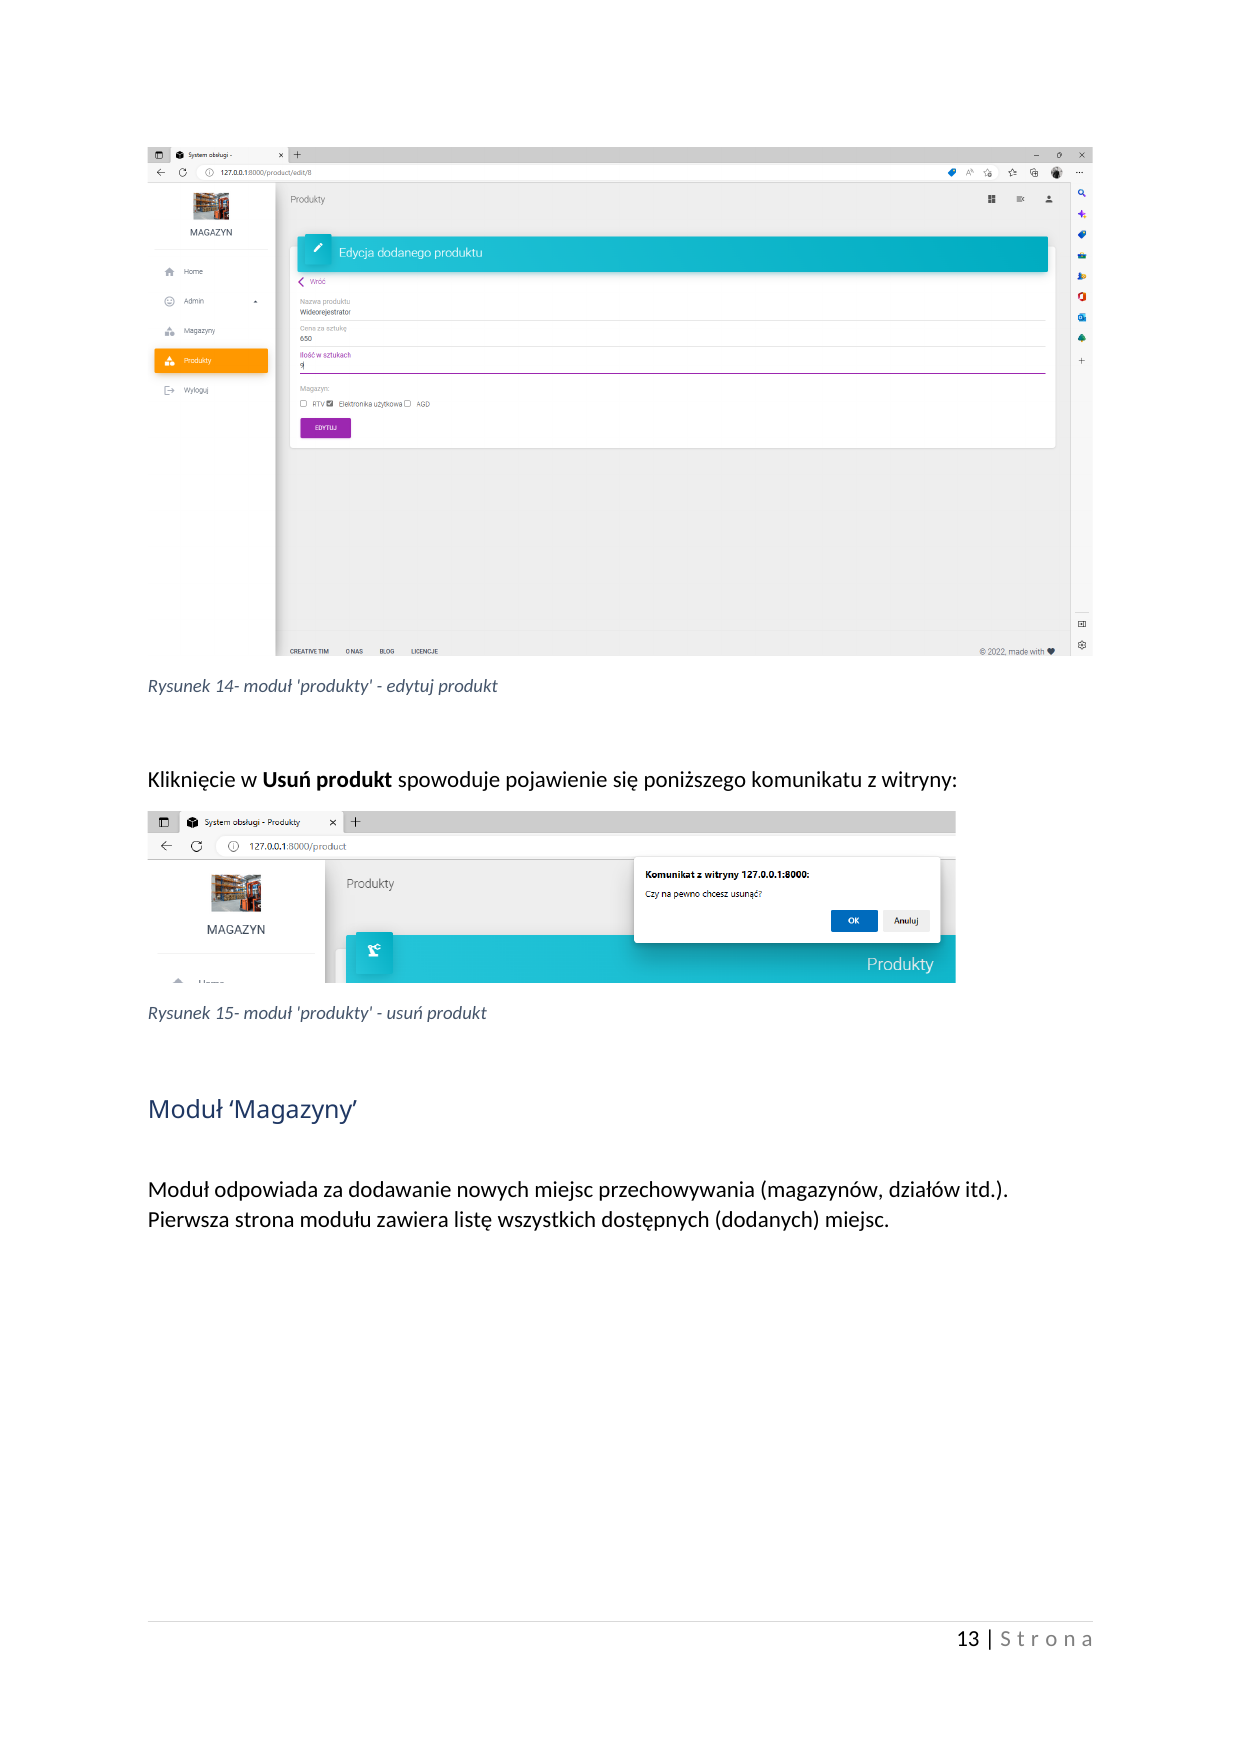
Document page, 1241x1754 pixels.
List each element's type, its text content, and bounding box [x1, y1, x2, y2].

text Kliknięcie w Usuń produkt spowoduje pojawienie się poniższego komunikatu z witryny: [148, 765, 1093, 793]
text Rysunek 14- moduł 'produkty' - edytuj produkt [148, 674, 1093, 697]
picture [147, 147, 1093, 656]
picture [147, 811, 956, 983]
subtitle Moduł ‘Magazyny’ [148, 1092, 1093, 1126]
text Moduł odpowiada za dodawanie nowych miejsc przechowywania (magazynów, działów itd.). Pierwsza strona modułu zawiera listę wszystkich dostępnych (dodanych) miejsc. [148, 1175, 1093, 1234]
text Rysunek 15- moduł 'produkty' - usuń produkt [148, 1001, 1093, 1024]
